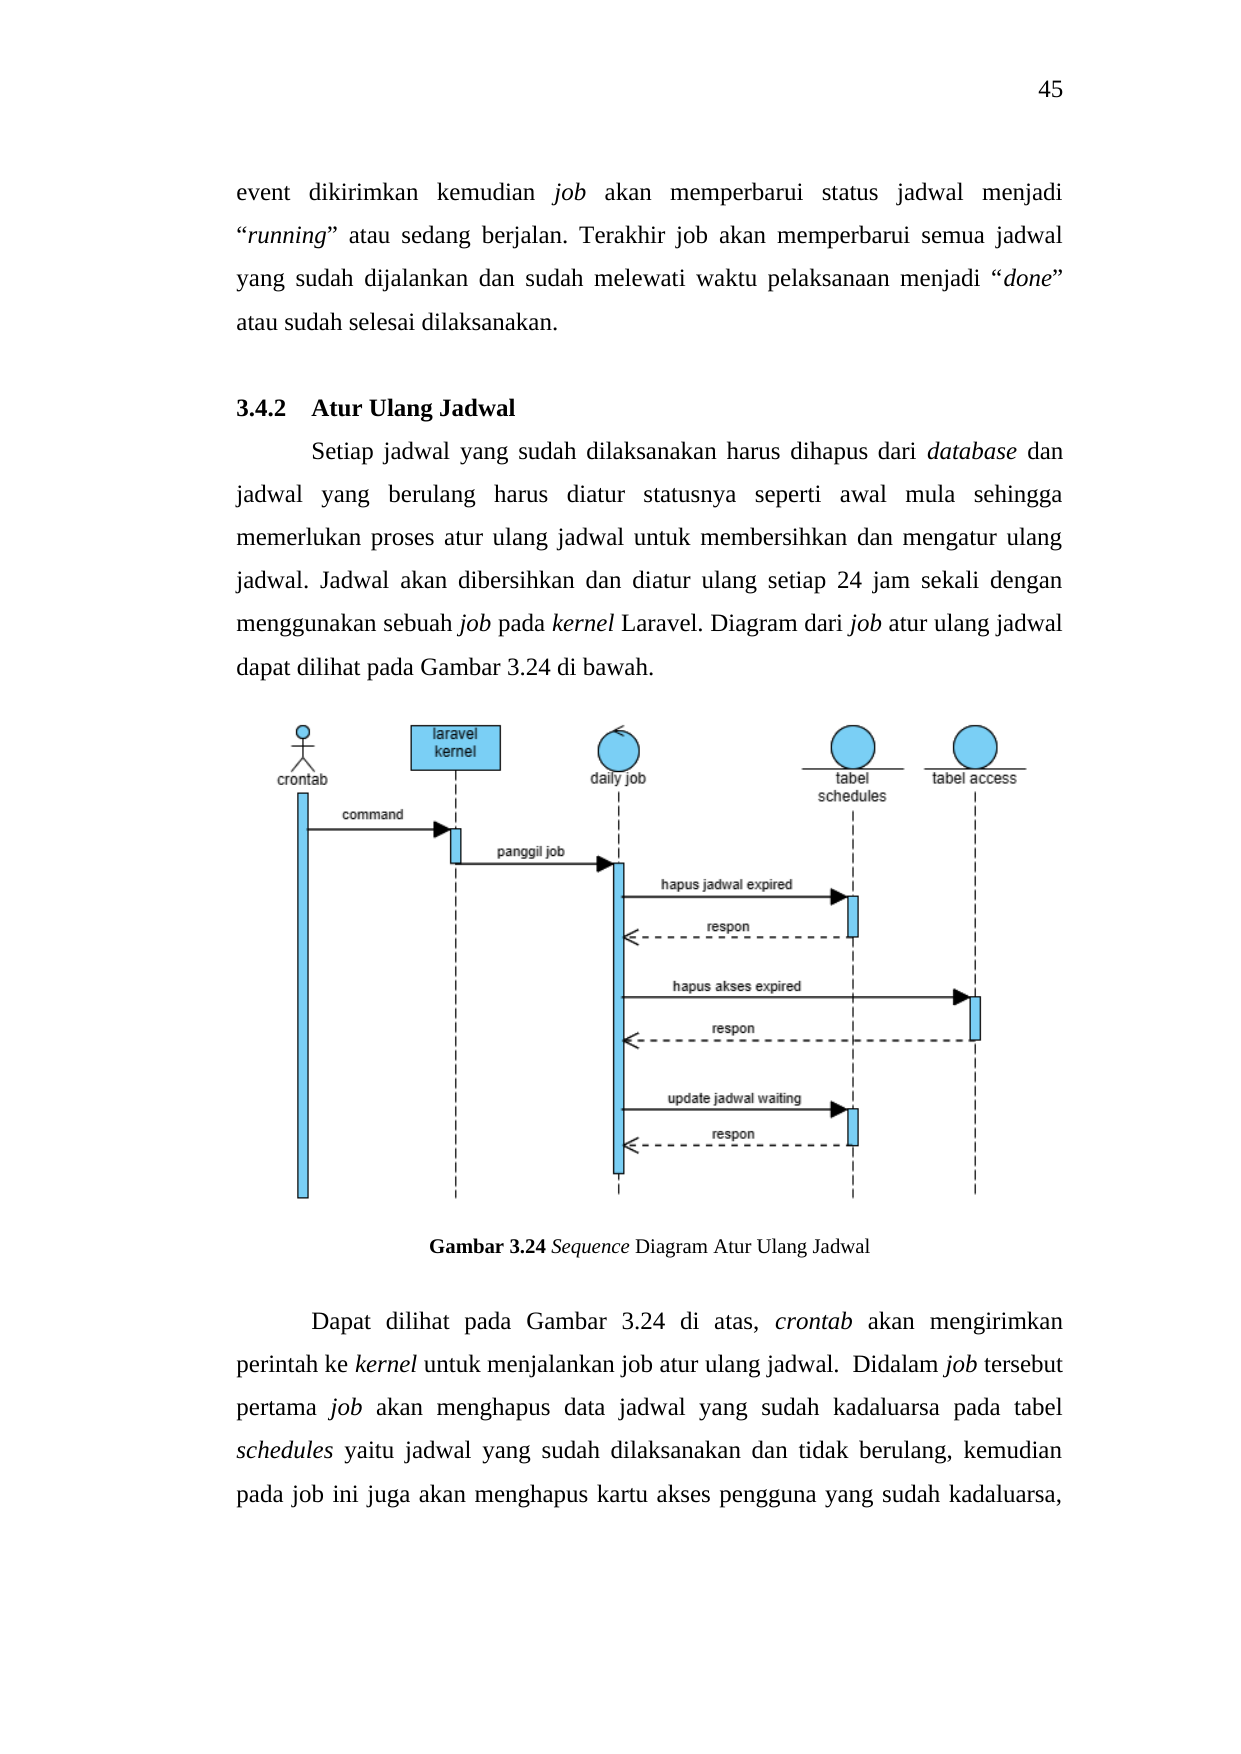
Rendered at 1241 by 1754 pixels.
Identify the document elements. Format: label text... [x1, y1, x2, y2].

text Atur Ulang Jadwal [236, 393, 1063, 422]
text Gambar 3.24 Sequence Diagram Atur Ulang Jadwal [236, 1234, 1063, 1258]
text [236, 1306, 1063, 1507]
text Setiap jadwal yang sudah dilaksanakan harus dihapus dari database dan jadwal yang berulang harus diatur statusnya seperti awal mula sehingga memerlukan proses atur ulang jadwal untuk membersihkan dan mengatur ulang jadwal. Jadwal akan dibersihkan dan diatur ulang setiap 24 jam sekali dengan menggunakan sebuah job pada kernel Laravel. Diagram dari job atur ulang jadwal dapat dilihat pada Gambar 3.24 di bawah. [236, 436, 1063, 680]
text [236, 177, 1063, 335]
picture [257, 694, 1043, 1220]
